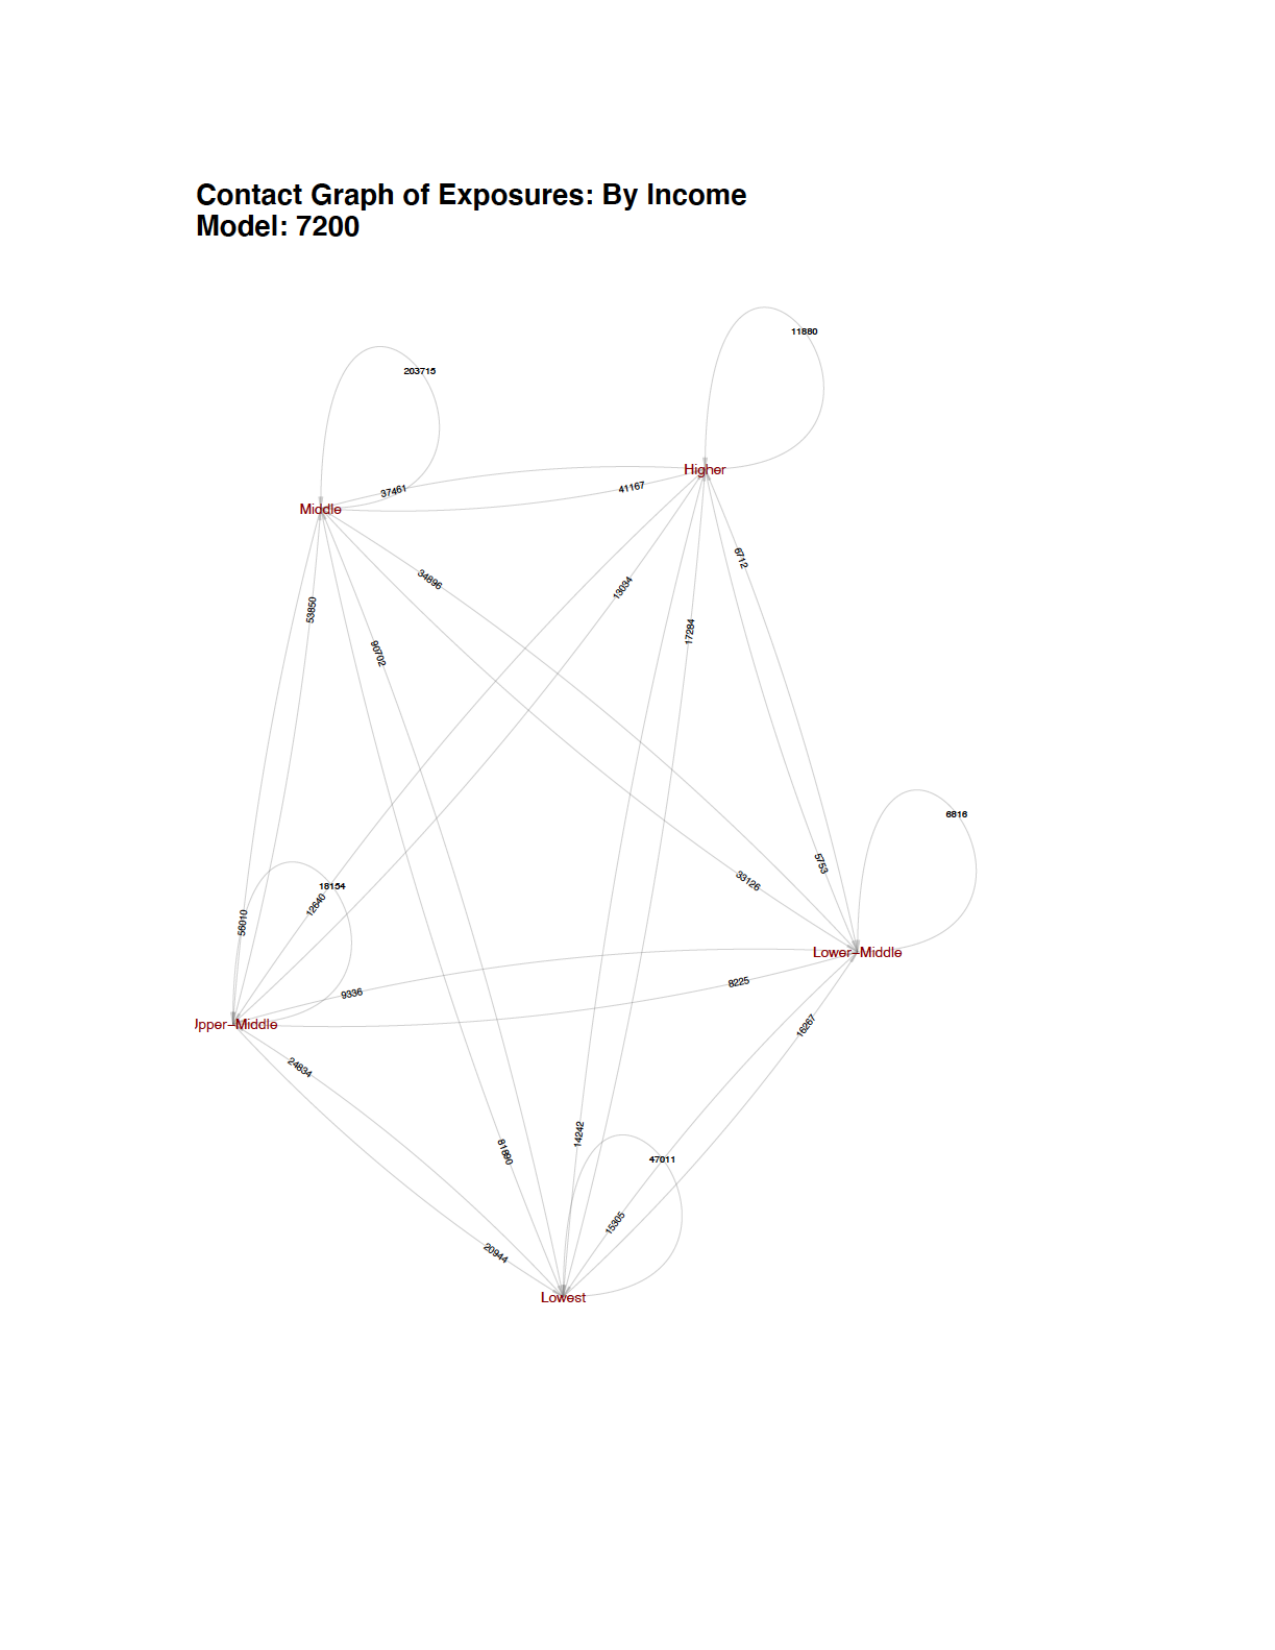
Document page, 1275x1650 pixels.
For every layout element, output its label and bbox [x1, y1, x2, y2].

picture [150, 150, 1059, 1392]
